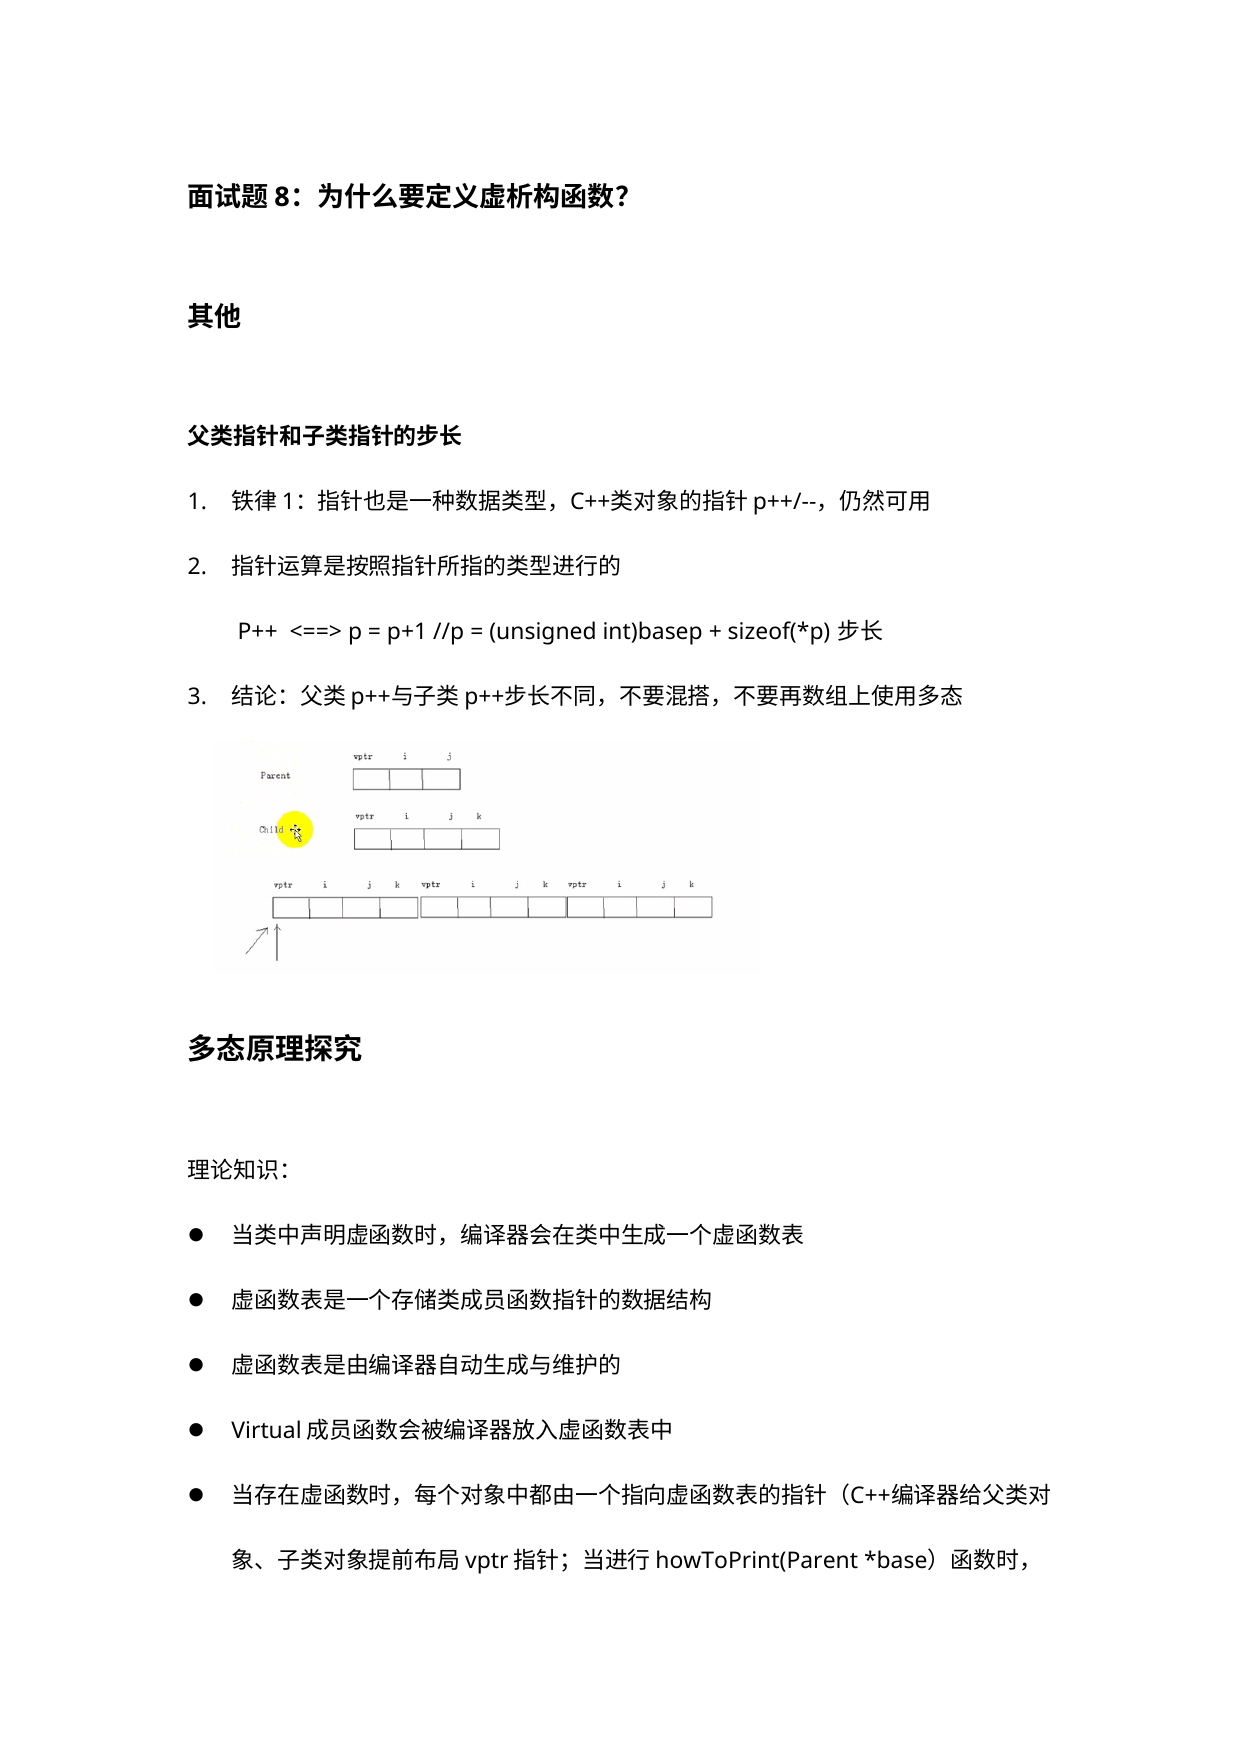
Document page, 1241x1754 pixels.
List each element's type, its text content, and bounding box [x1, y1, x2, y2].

list 虚函数表是一个存储类成员函数指针的数据结构 [187, 1266, 1053, 1331]
list 虚函数表是由编译器自动生成与维护的 [187, 1331, 1053, 1396]
list Virtual成员函数会被编译器放入虚函数表中 [187, 1396, 1053, 1461]
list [187, 1461, 1053, 1591]
text P++ <==> p = p+1 //p = (unsigned int)basep + sizeof(*p) 步长 [237, 597, 1053, 662]
list 铁律1：指针也是一种数据类型，C++类对象的指针p++/--，仍然可用 [187, 467, 1053, 532]
text 理论知识： [187, 1136, 1053, 1201]
list 结论：父类p++与子类p++步长不同，不要混搭，不要再数组上使用多态 [187, 662, 1053, 727]
list 当类中声明虚函数时，编译器会在类中生成一个虚函数表 [187, 1201, 1053, 1266]
text 多态原理探究 [187, 1014, 1053, 1079]
list 指针运算是按照指针所指的类型进行的 [187, 532, 1053, 597]
text 面试题8：为什么要定义虚析构函数？ [187, 162, 1053, 227]
picture [212, 741, 760, 973]
text 父类指针和子类指针的步长 [187, 402, 1053, 467]
text 其他 [187, 282, 1053, 347]
